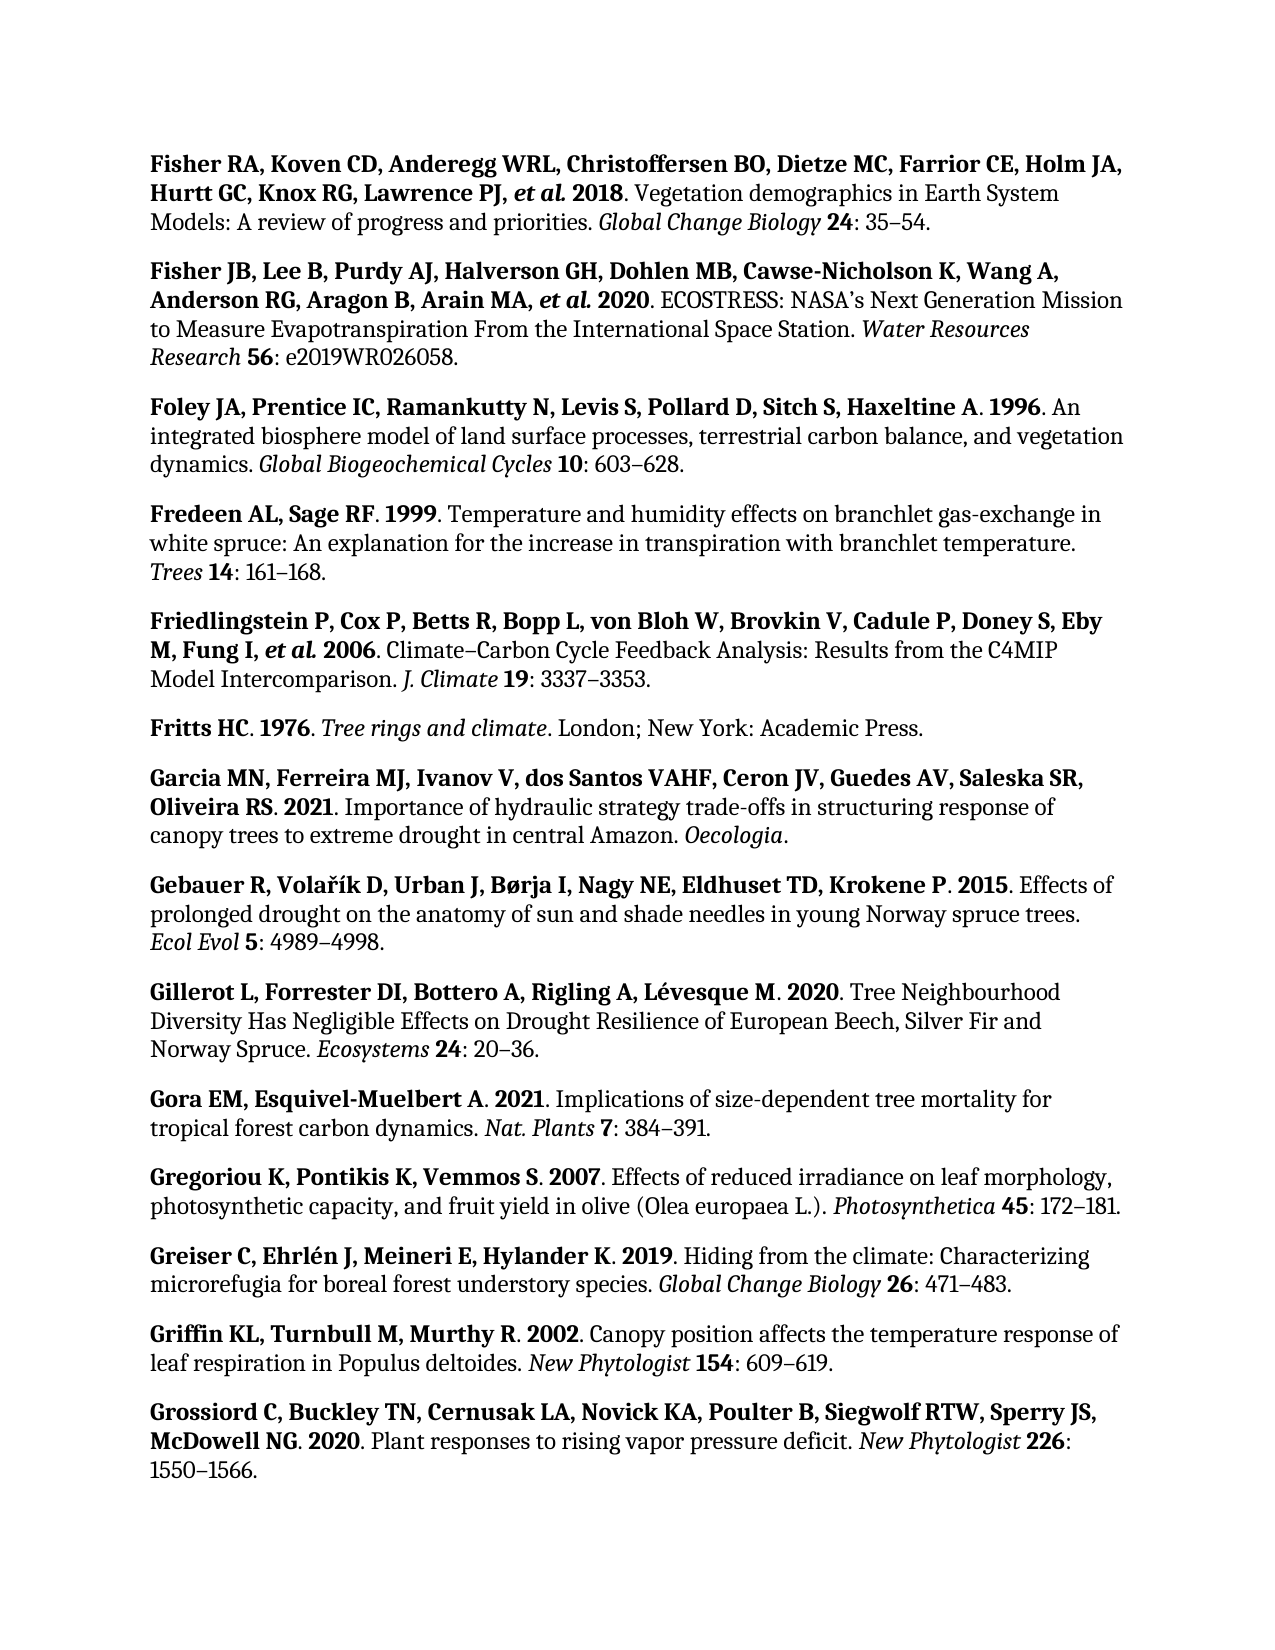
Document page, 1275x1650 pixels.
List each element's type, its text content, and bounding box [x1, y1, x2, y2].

text Greiser C, Ehrlén J, Meineri E, Hylander K. 2019. Hiding from the climate: Characterizing microrefugia for boreal forest understory species. Global Change Biology 26: 471–483. [150, 1242, 1125, 1299]
text Gebauer R, Volařík D, Urban J, Børja I, Nagy NE, Eldhuset TD, Krokene P. 2015. Effects of prolonged drought on the anatomy of sun and shade needles in young Norway spruce trees. Ecol Evol 5: 4989–4998. [150, 871, 1125, 957]
text Griffin KL, Turnbull M, Murthy R. 2002. Canopy position affects the temperature response of leaf respiration in Populus deltoides. New Phytologist 154: 609–619. [150, 1320, 1125, 1377]
text Friedlingstein P, Cox P, Betts R, Bopp L, von Bloh W, Brovkin V, Cadule P, Doney S, Eby M, Fung I, et al. 2006. Climate–Carbon Cycle Feedback Analysis: Results from the C4MIP Model Intercomparison. J. Climate 19: 3337–3353. [150, 607, 1125, 693]
text Grossiord C, Buckley TN, Cernusak LA, Novick KA, Poulter B, Siegwolf RTW, Sperry JS, McDowell NG. 2020. Plant responses to rising vapor pressure deficit. New Phytologist 226: 1550–1566. [150, 1398, 1125, 1484]
text Gora EM, Esquivel-Muelbert A. 2021. Implications of size-dependent tree mortality for tropical forest carbon dynamics. Nat. Plants 7: 384–391. [150, 1085, 1125, 1142]
text Garcia MN, Ferreira MJ, Ivanov V, dos Santos VAHF, Ceron JV, Guedes AV, Saleska SR, Oliveira RS. 2021. Importance of hydraulic strategy trade-offs in structuring response of canopy trees to extreme drought in central Amazon. Oecologia. [150, 764, 1125, 850]
text Fisher RA, Koven CD, Anderegg WRL, Christoffersen BO, Dietze MC, Farrior CE, Holm JA, Hurtt GC, Knox RG, Lawrence PJ, et al. 2018. Vegetation demographics in Earth System Models: A review of progress and priorities. Global Change Biology 24: 35–54. [150, 150, 1125, 236]
text Fredeen AL, Sage RF. 1999. Temperature and humidity effects on branchlet gas-exchange in white spruce: An explanation for the increase in transpiration with branchlet temperature. Trees 14: 161–168. [150, 500, 1125, 586]
text Fritts HC. 1976. Tree rings and climate. London; New York: Academic Press. [150, 714, 1125, 743]
text Fisher JB, Lee B, Purdy AJ, Halverson GH, Dohlen MB, Cawse-Nicholson K, Wang A, Anderson RG, Aragon B, Arain MA, et al. 2020. ECOSTRESS: NASA’s Next Generation Mission to Measure Evapotranspiration From the International Space Station. Water Resources Research 56: e2019WR026058. [150, 257, 1125, 372]
text Gillerot L, Forrester DI, Bottero A, Rigling A, Lévesque M. 2020. Tree Neighbourhood Diversity Has Negligible Effects on Drought Resilience of European Beech, Silver Fir and Norway Spruce. Ecosystems 24: 20–36. [150, 978, 1125, 1064]
text Foley JA, Prentice IC, Ramankutty N, Levis S, Pollard D, Sitch S, Haxeltine A. 1996. An integrated biosphere model of land surface processes, terrestrial carbon balance, and vegetation dynamics. Global Biogeochemical Cycles 10: 603–628. [150, 393, 1125, 479]
text Gregoriou K, Pontikis K, Vemmos S. 2007. Effects of reduced irradiance on leaf morphology, photosynthetic capacity, and fruit yield in olive (Olea europaea L.). Photosynthetica 45: 172–181. [150, 1163, 1125, 1221]
